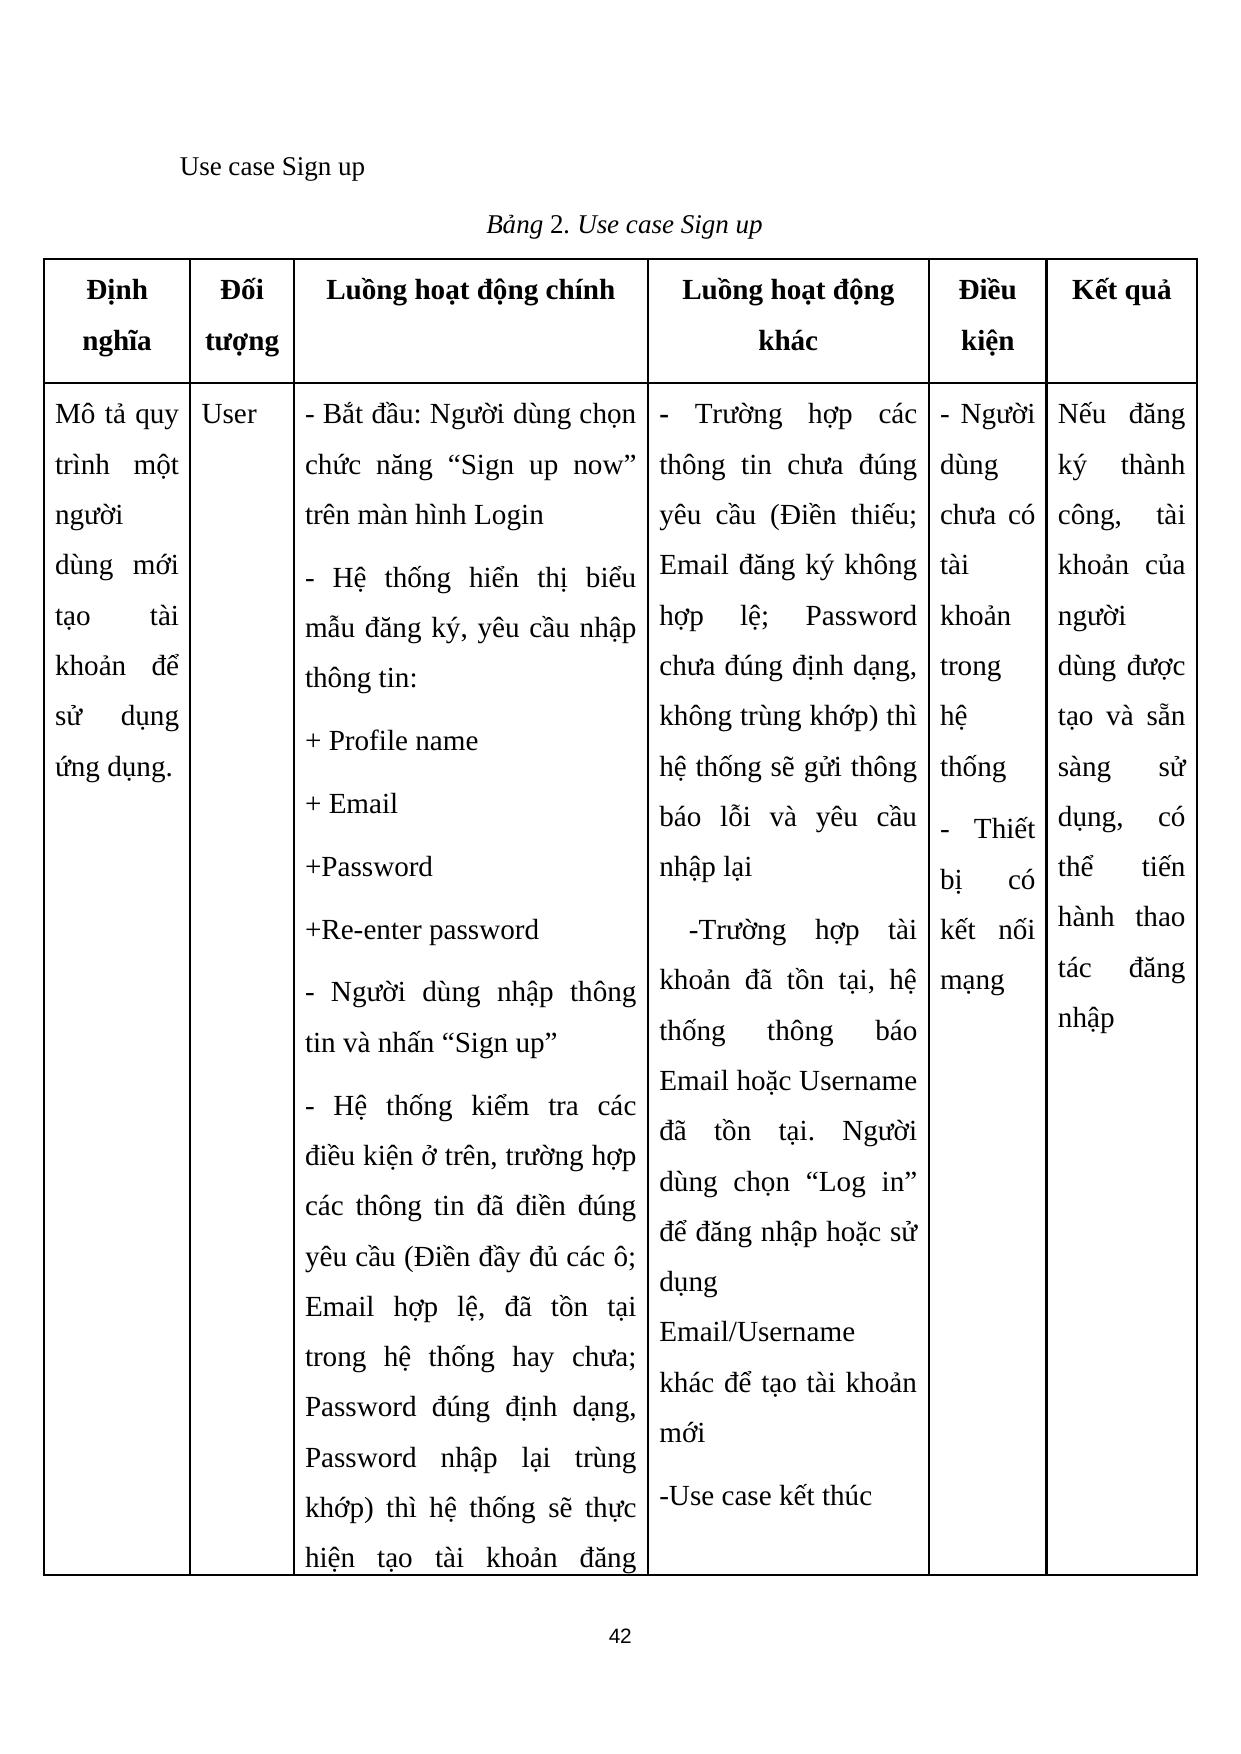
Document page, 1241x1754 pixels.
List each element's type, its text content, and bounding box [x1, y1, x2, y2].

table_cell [649, 384, 928, 1574]
table_header Định nghĩa [45, 260, 189, 382]
table_cell User [191, 384, 293, 1574]
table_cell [1048, 384, 1196, 1574]
table_header Đối tượng [191, 260, 293, 382]
table_header Luồng hoạt động chính [295, 260, 647, 382]
table_header Luồng hoạt động khác [649, 260, 928, 382]
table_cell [930, 384, 1045, 1574]
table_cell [295, 384, 647, 1574]
table_header Điều kiện [930, 260, 1045, 382]
table_header Kết quả [1048, 260, 1196, 382]
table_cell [45, 384, 189, 1574]
text Bảng 2. Use case Sign up [456, 208, 765, 239]
text Use case Sign up [150, 150, 1090, 181]
